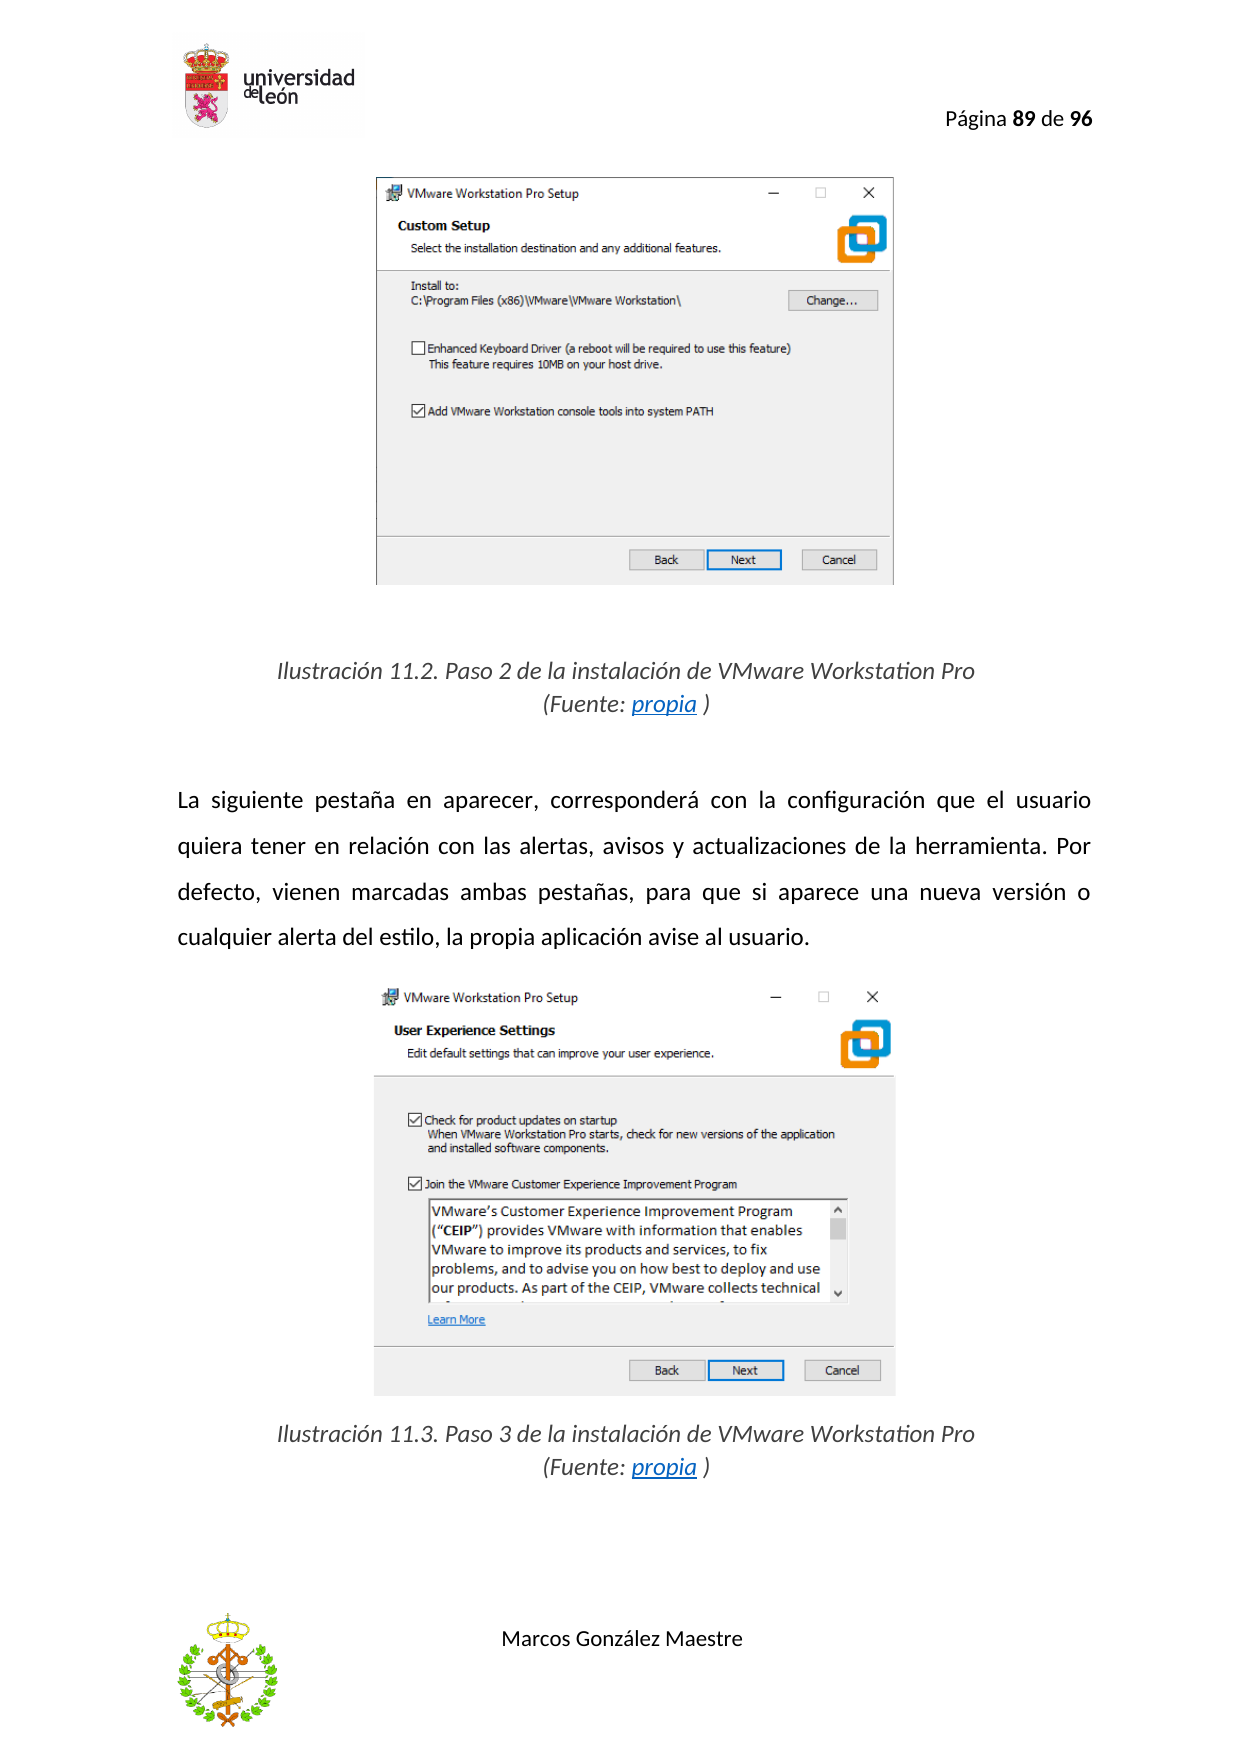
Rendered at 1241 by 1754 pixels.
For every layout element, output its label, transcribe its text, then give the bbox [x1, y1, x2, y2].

picture [376, 177, 894, 585]
text La siguiente pestaña en aparecer, corresponderá con la configuración que el usuario quiera tener en relación con las alertas, avisos y actualizaciones de la herramienta. Por defecto, vienen marcadas ambas pestañas, para que si aparece una nueva versión o cualquier alerta del estilo, la propia aplicación avise al usuario. [177, 784, 1092, 952]
text Ilustración 11.2. Paso 2 de la instalación de VMware Workstation Pro (Fuente: propia ) [252, 655, 1002, 718]
text Ilustración 11.3. Paso 3 de la instalación de VMware Workstation Pro (Fuente: propia ) [252, 1418, 1002, 1482]
picture [177, 1613, 278, 1727]
picture [373, 983, 896, 1396]
picture [172, 32, 365, 138]
